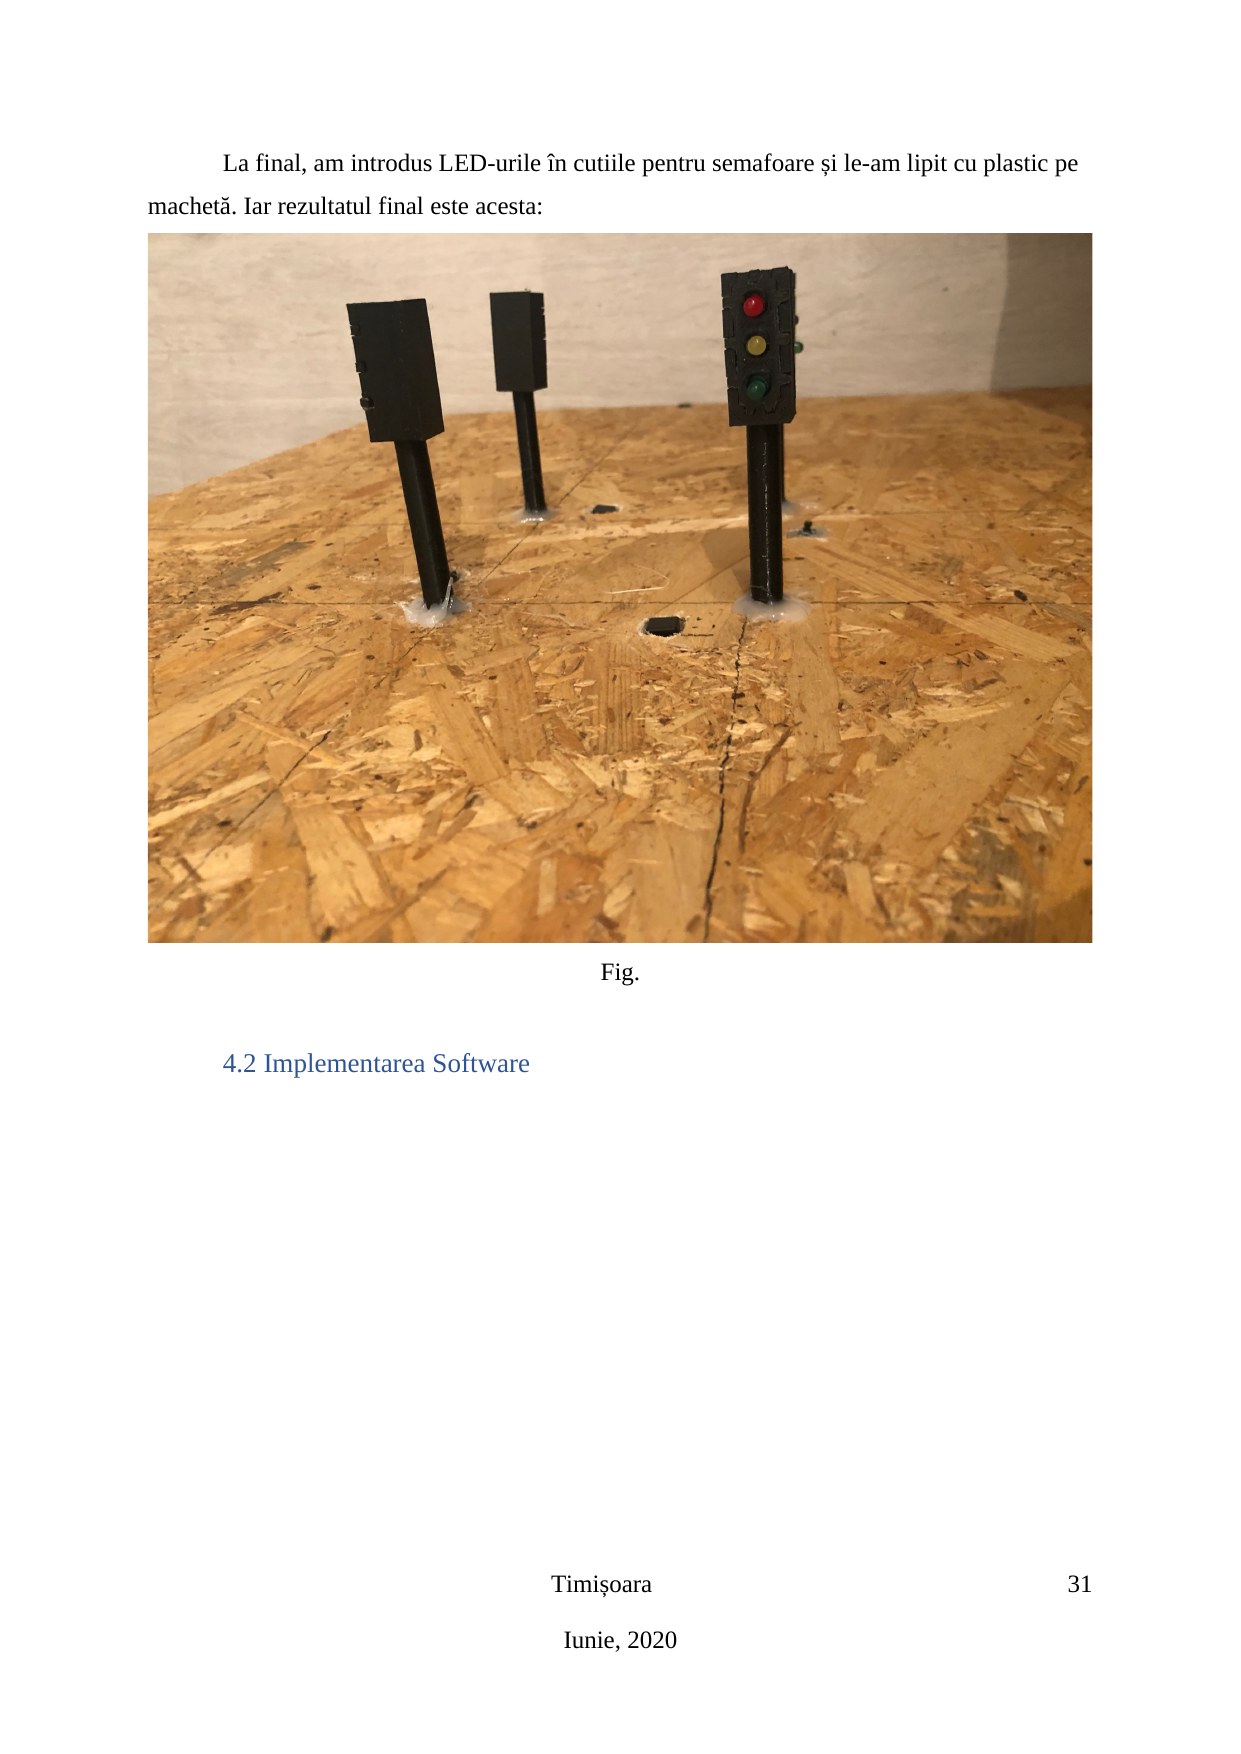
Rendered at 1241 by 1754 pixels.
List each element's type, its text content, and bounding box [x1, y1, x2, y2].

subtitle 4.2 Implementarea Software [148, 1047, 1093, 1078]
text La final, am introdus LED-urile în cutiile pentru semafoare și le-am lipit cu plastic pe machetă. Iar rezultatul final este acesta: [148, 148, 1093, 219]
text Fig. [148, 957, 1093, 985]
picture [147, 233, 1093, 943]
